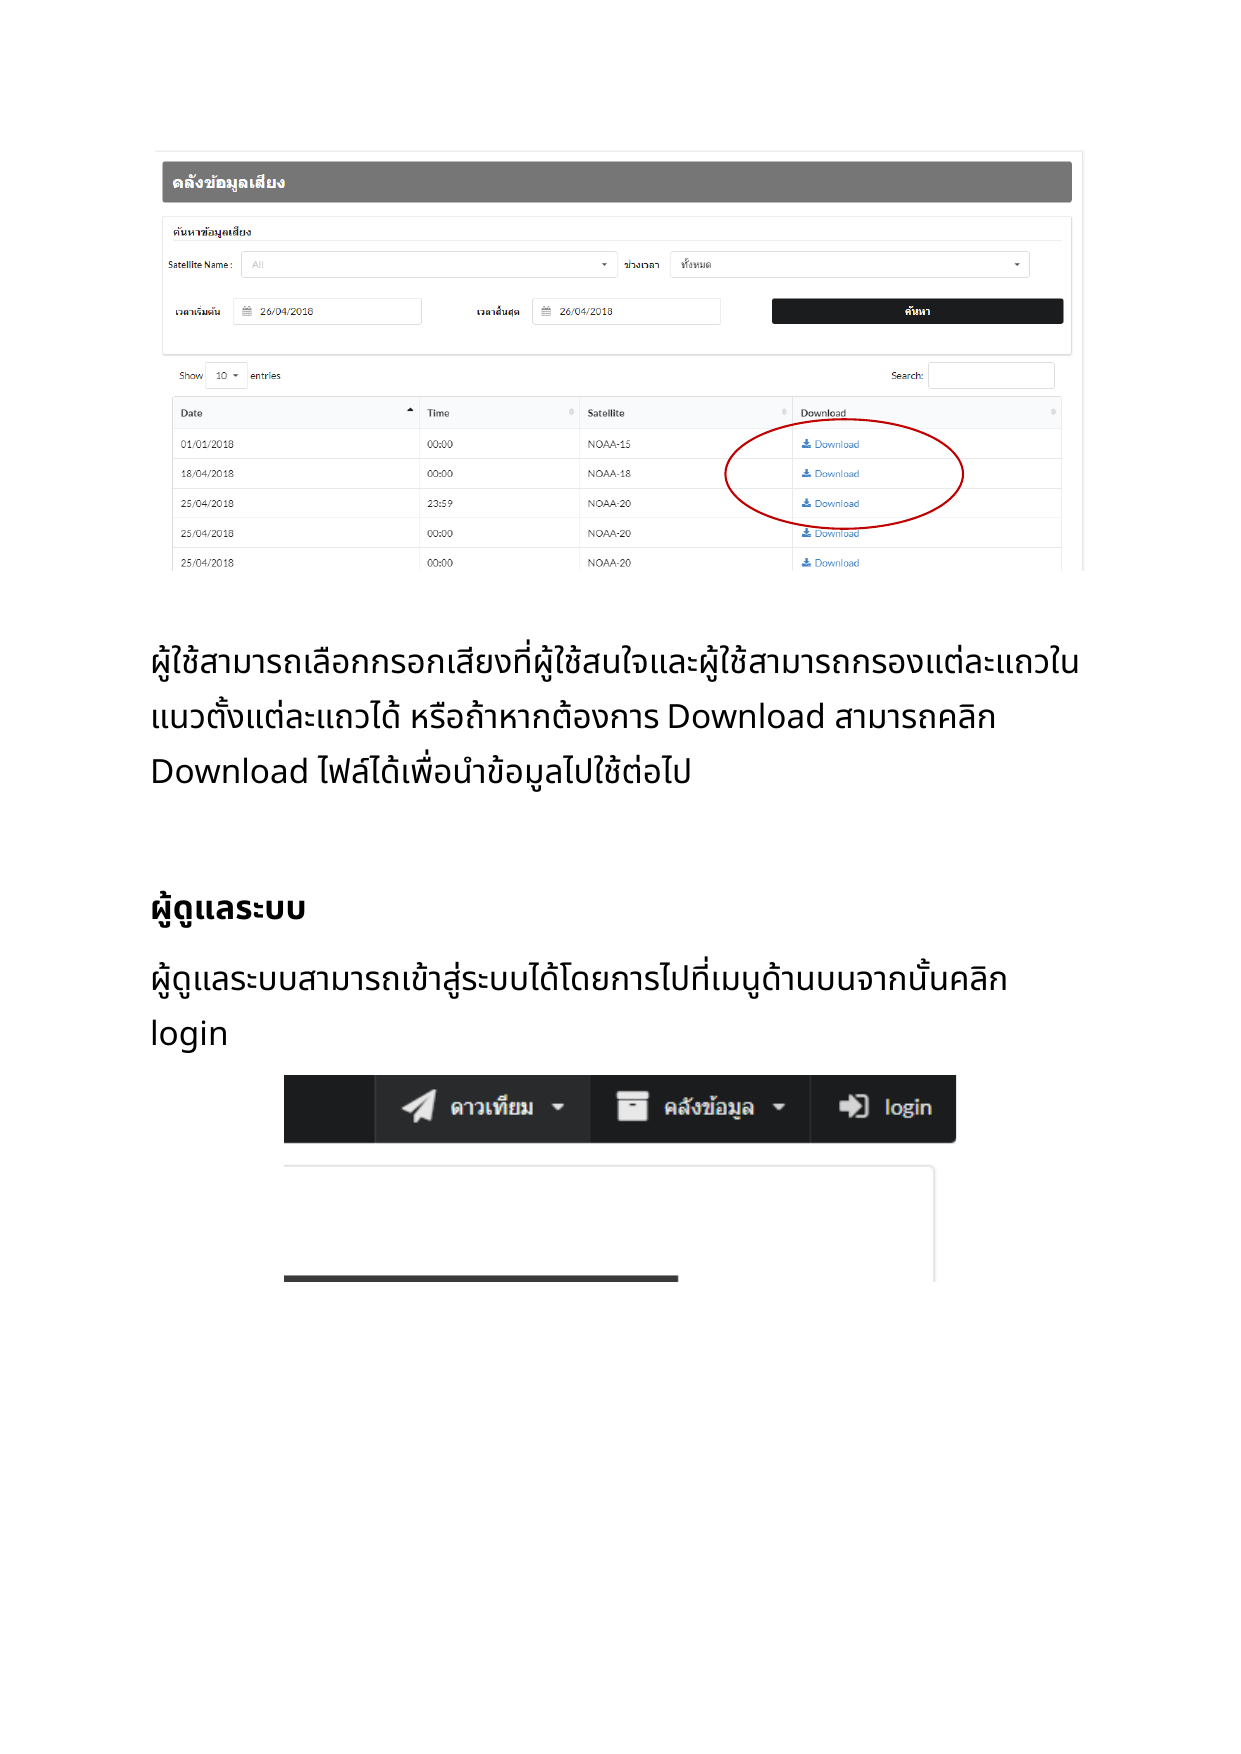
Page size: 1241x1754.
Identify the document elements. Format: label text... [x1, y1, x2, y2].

text ผู้ดูแลระบบ [150, 884, 1090, 935]
picture [155, 150, 1085, 571]
picture [284, 1075, 957, 1282]
text ผู้ดูแลระบบสามารถเข้าสู่ระบบได้โดยการไปที่เมนูด้านบนจากนั้นคลิก login [150, 955, 1090, 1055]
text ผู้ใช้สามารถเลือกกรอกเสียงที่ผู้ใช้สนใจและผู้ใช้สามารถกรองแต่ละแถวในแนวตั้งแต่ละแถวได้ หรือถ้าหากต้องการDownload สามารถคลิก Download ไฟล์ได้เพื่อนำข้อมูลไปใช้ต่อไป [150, 638, 1090, 798]
